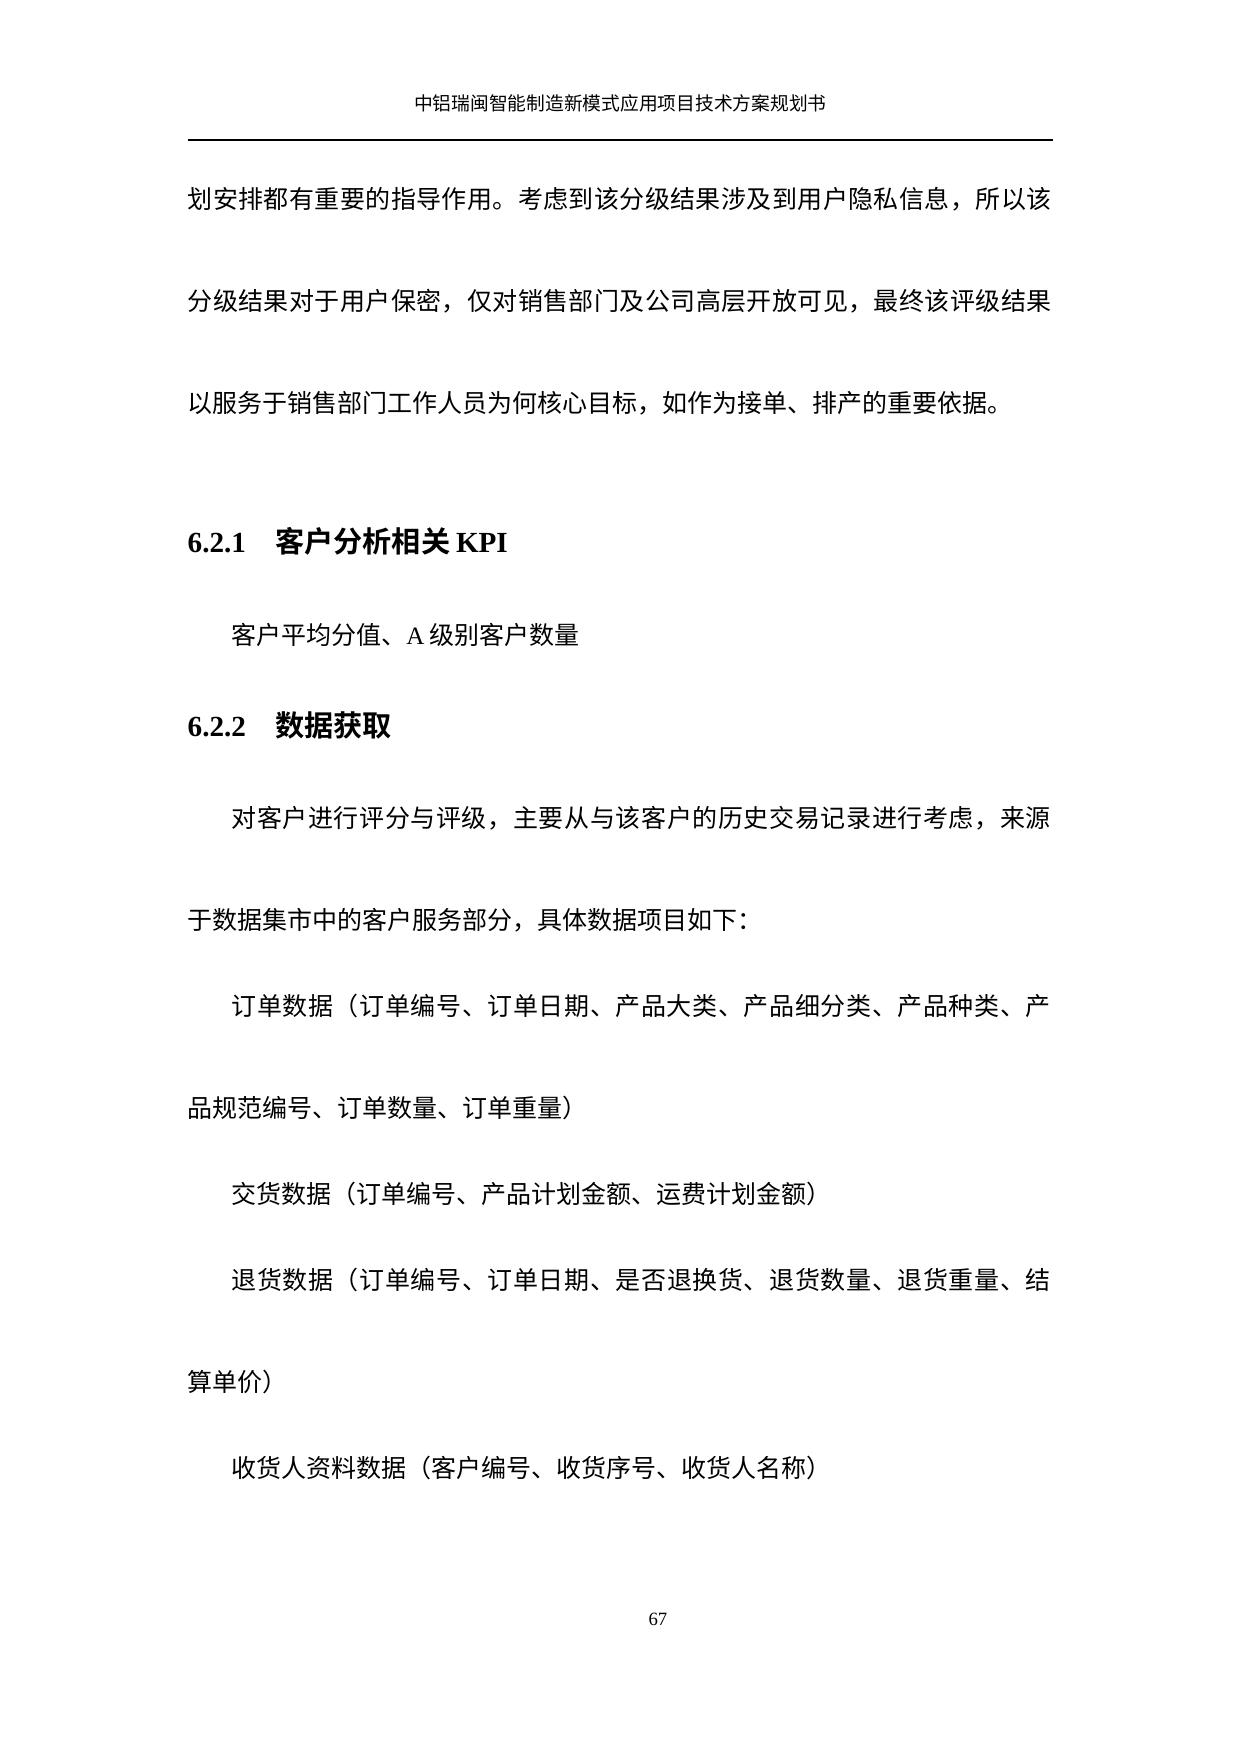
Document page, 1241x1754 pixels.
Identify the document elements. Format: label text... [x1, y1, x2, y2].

text 退货数据（订单编号、订单日期、是否退换货、退货数量、退货重量、结算单价） [187, 1245, 1053, 1414]
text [187, 164, 1053, 436]
subtitle 客户分析相关KPI [187, 519, 1053, 561]
text 订单数据（订单编号、订单日期、产品大类、产品细分类、产品种类、产品规范编号、订单数量、订单重量） [187, 971, 1053, 1141]
text 对客户进行评分与评级，主要从与该客户的历史交易记录进行考虑，来源于数据集市中的客户服务部分，具体数据项目如下： [187, 783, 1053, 953]
text 交货数据（订单编号、产品计划金额、运费计划金额） [187, 1159, 1053, 1227]
text 客户平均分值、A级别客户数量 [187, 599, 1053, 667]
subtitle 数据获取 [187, 702, 1053, 745]
text 收货人资料数据（客户编号、收货序号、收货人名称） [187, 1433, 1053, 1501]
